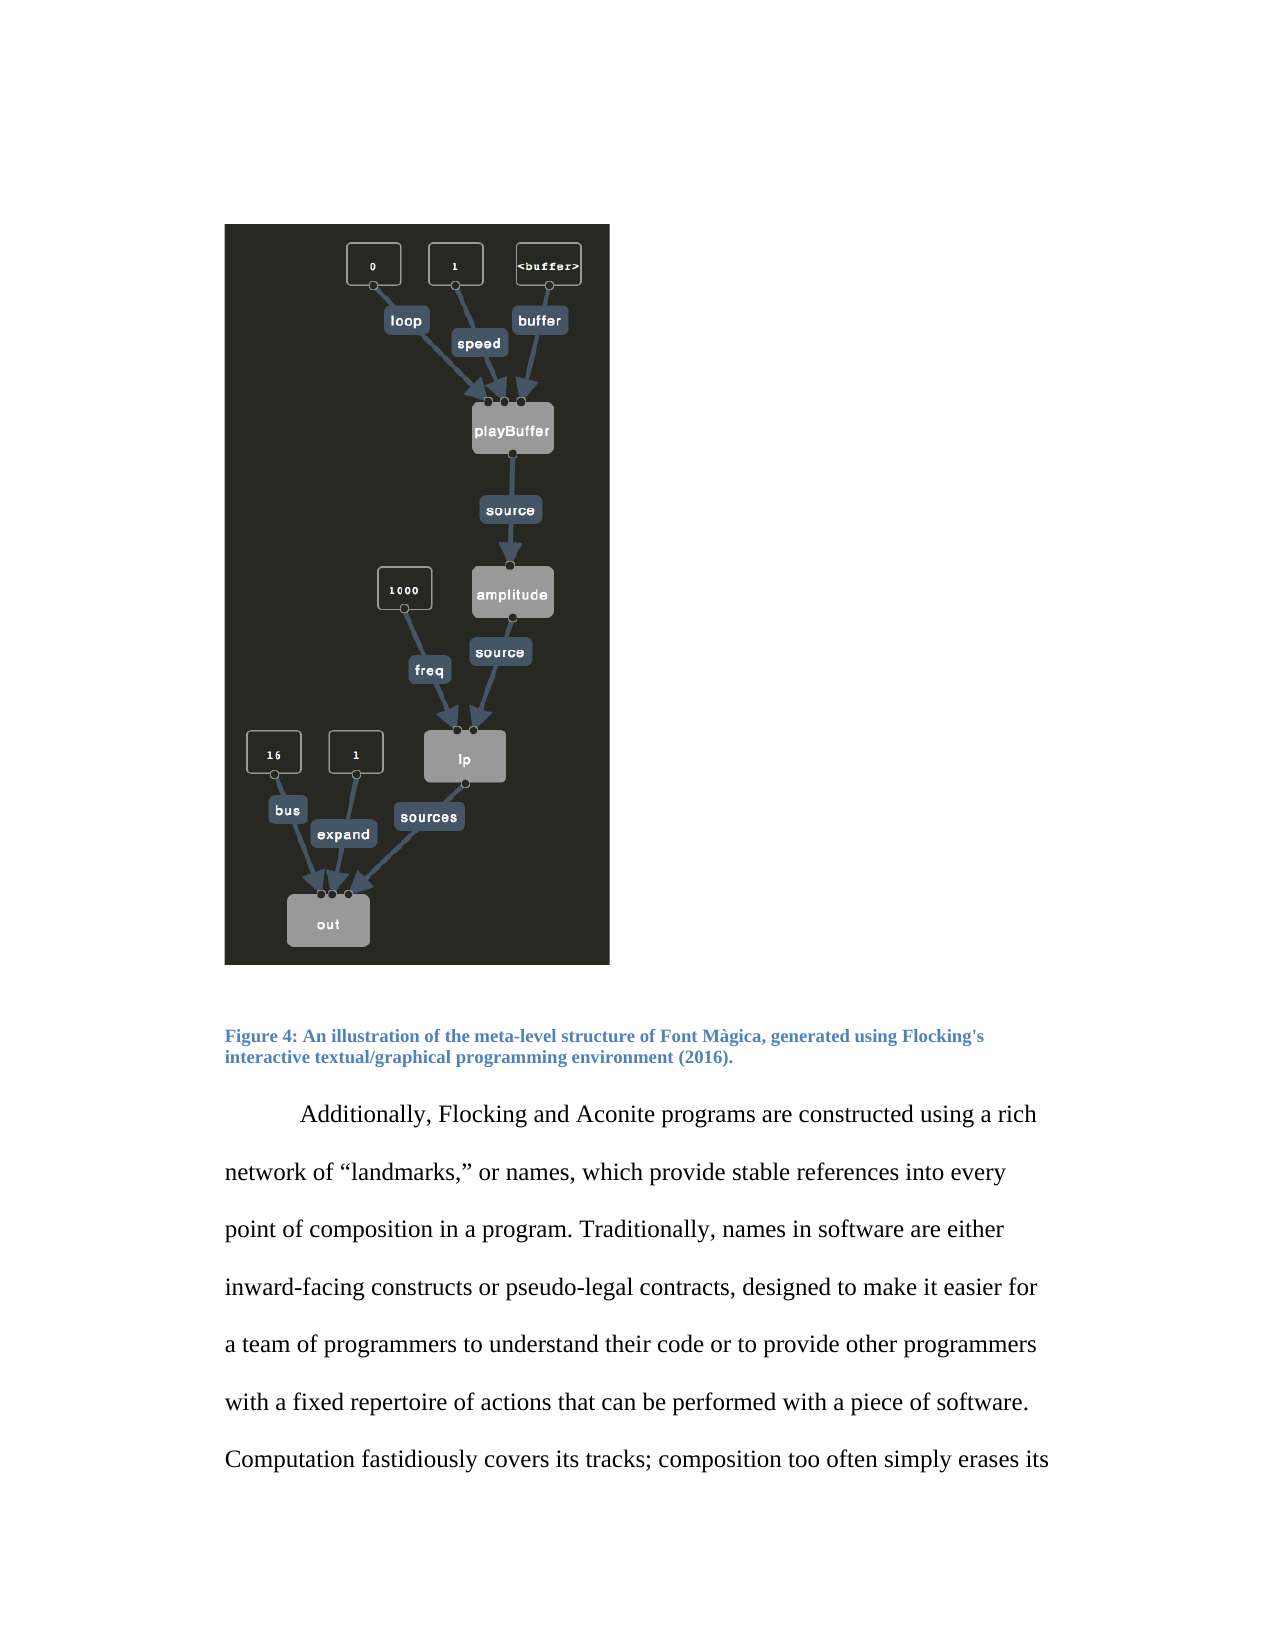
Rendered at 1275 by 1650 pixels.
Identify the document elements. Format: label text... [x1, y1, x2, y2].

picture [224, 224, 610, 965]
text Figure 4: An illustration of the meta-level structure of Font Màgica, generated using Flocking's interactive textual/graphical programming environment (2016). [224, 1025, 1051, 1068]
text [224, 1099, 1051, 1473]
